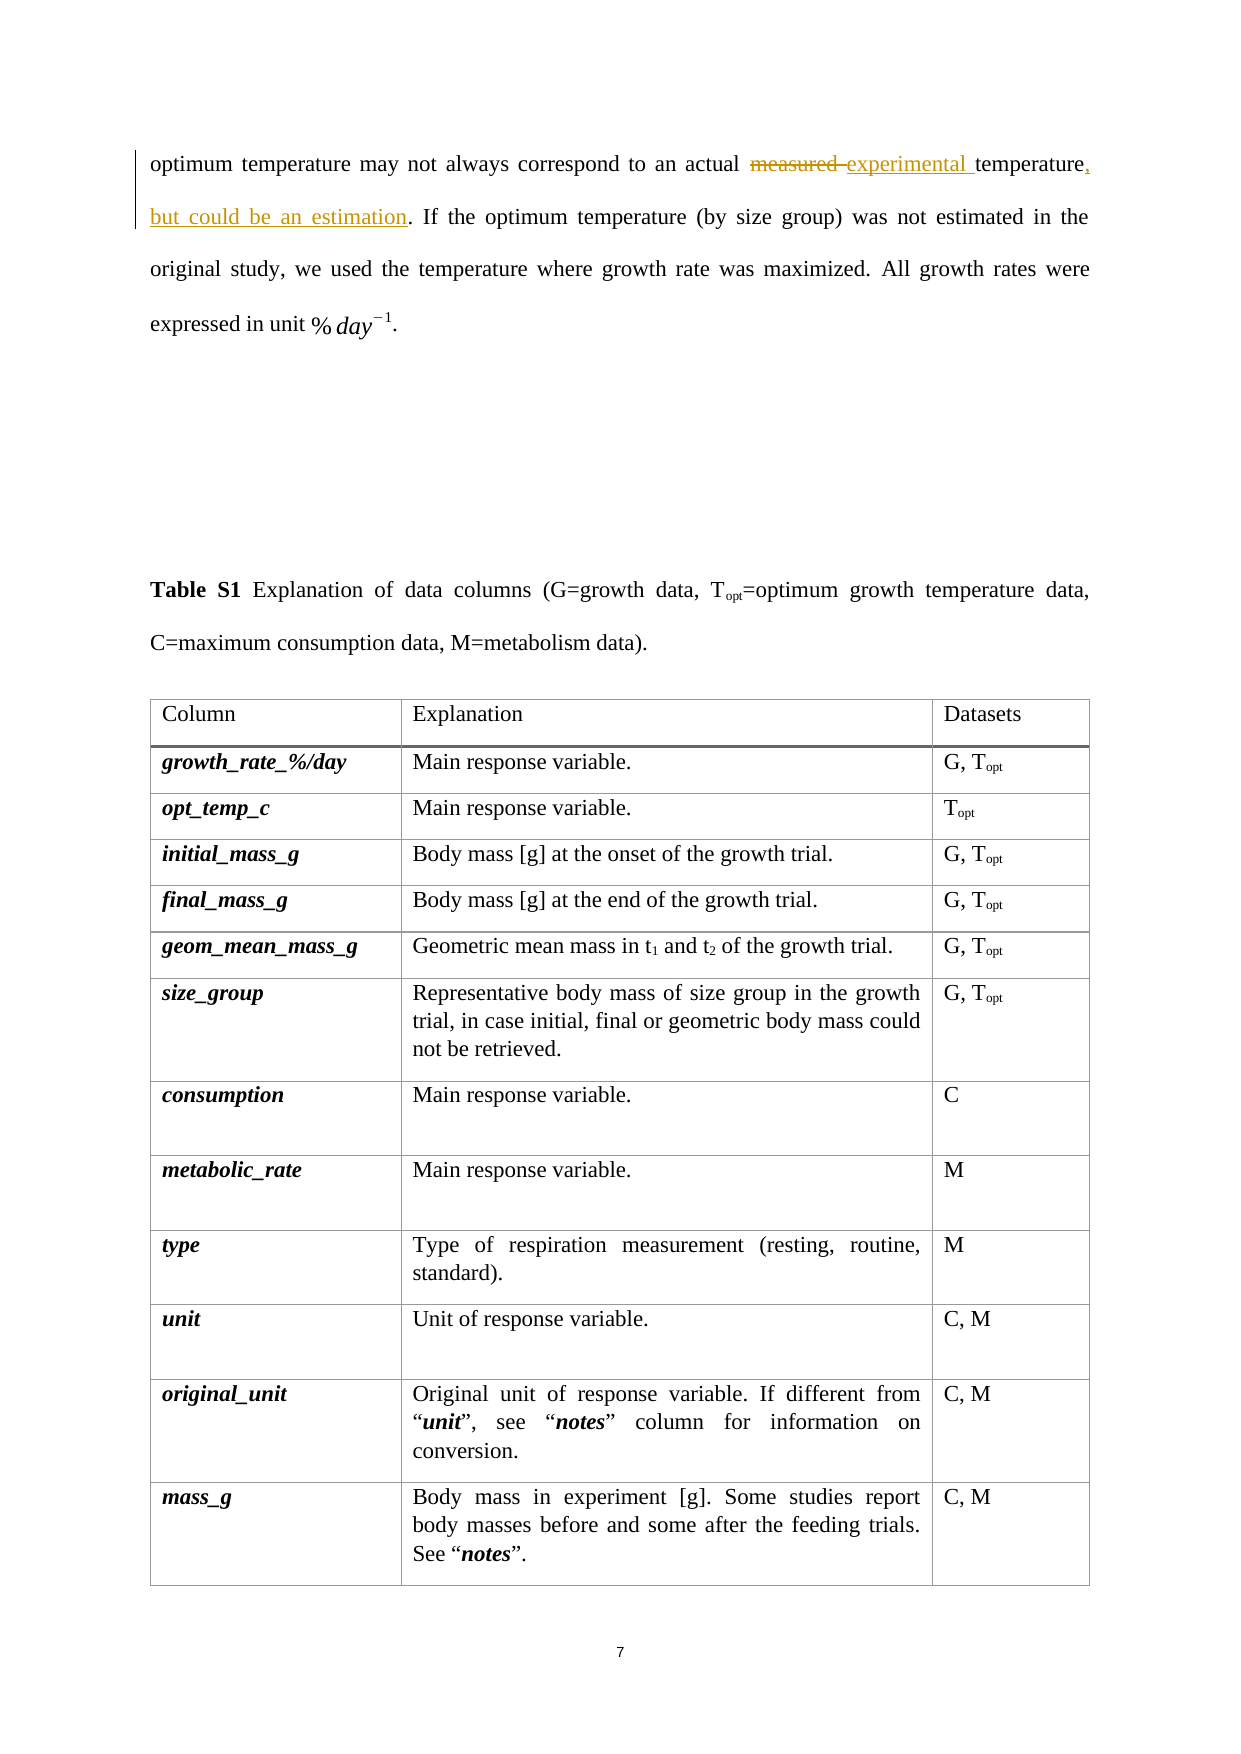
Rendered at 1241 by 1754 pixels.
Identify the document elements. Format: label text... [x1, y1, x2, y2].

table_cell G, Topt [933, 840, 1089, 885]
table_cell Original unit of response variable. If different from “unit”, see “notes” column for information on conversion. [402, 1380, 932, 1482]
table_cell Main response variable. [402, 1156, 932, 1230]
table_cell metabolic_rate [151, 1156, 401, 1230]
table_cell Type of respiration measurement (resting, routine, standard). [402, 1231, 932, 1304]
table_cell geom_mean_mass_g [151, 933, 401, 977]
table_cell M [933, 1156, 1089, 1230]
table_cell final_mass_g [151, 886, 401, 931]
table_header Datasets [933, 700, 1089, 745]
table_cell Topt [933, 794, 1089, 839]
table_cell opt_temp_c [151, 794, 401, 839]
table_cell Body mass [g] at the end of the growth trial. [402, 886, 932, 931]
table_header Column [151, 700, 401, 745]
table_cell Body mass [g] at the onset of the growth trial. [402, 840, 932, 885]
table_cell mass_g [151, 1483, 401, 1585]
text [150, 150, 1090, 339]
table_cell growth_rate_%/day [151, 748, 401, 793]
table_cell G, Topt [933, 748, 1089, 793]
table_cell Unit of response variable. [402, 1305, 932, 1379]
table_cell Main response variable. [402, 1082, 932, 1155]
table_cell Representative body mass of size group in the growth trial, in case initial, final or geometric body mass could not be retrieved. [402, 979, 932, 1081]
table_cell M [933, 1231, 1089, 1304]
table_cell Main response variable. [402, 794, 932, 839]
text Table S1 Explanation of data columns (G=growth data, Topt=optimum growth temperature data, C=maximum consumption data, M=metabolism data). [150, 576, 1090, 656]
table_cell C, M [933, 1380, 1089, 1482]
table_cell Body mass in experiment [g]. Some studies report body masses before and some after the feeding trials. See “notes”. [402, 1483, 932, 1585]
table_cell consumption [151, 1082, 401, 1155]
table_cell initial_mass_g [151, 840, 401, 885]
table_header Explanation [402, 700, 932, 745]
table_cell G, Topt [933, 886, 1089, 931]
table_cell size_group [151, 979, 401, 1081]
table_cell unit [151, 1305, 401, 1379]
table_cell Geometric mean mass in t1 and t2 of the growth trial. [402, 933, 932, 977]
table_cell C, M [933, 1305, 1089, 1379]
table_cell G, Topt [933, 933, 1089, 977]
table_cell C, M [933, 1483, 1089, 1585]
table_cell G, Topt [933, 979, 1089, 1081]
table_cell type [151, 1231, 401, 1304]
table_cell C [933, 1082, 1089, 1155]
table_cell Main response variable. [402, 748, 932, 793]
table_cell original_unit [151, 1380, 401, 1482]
